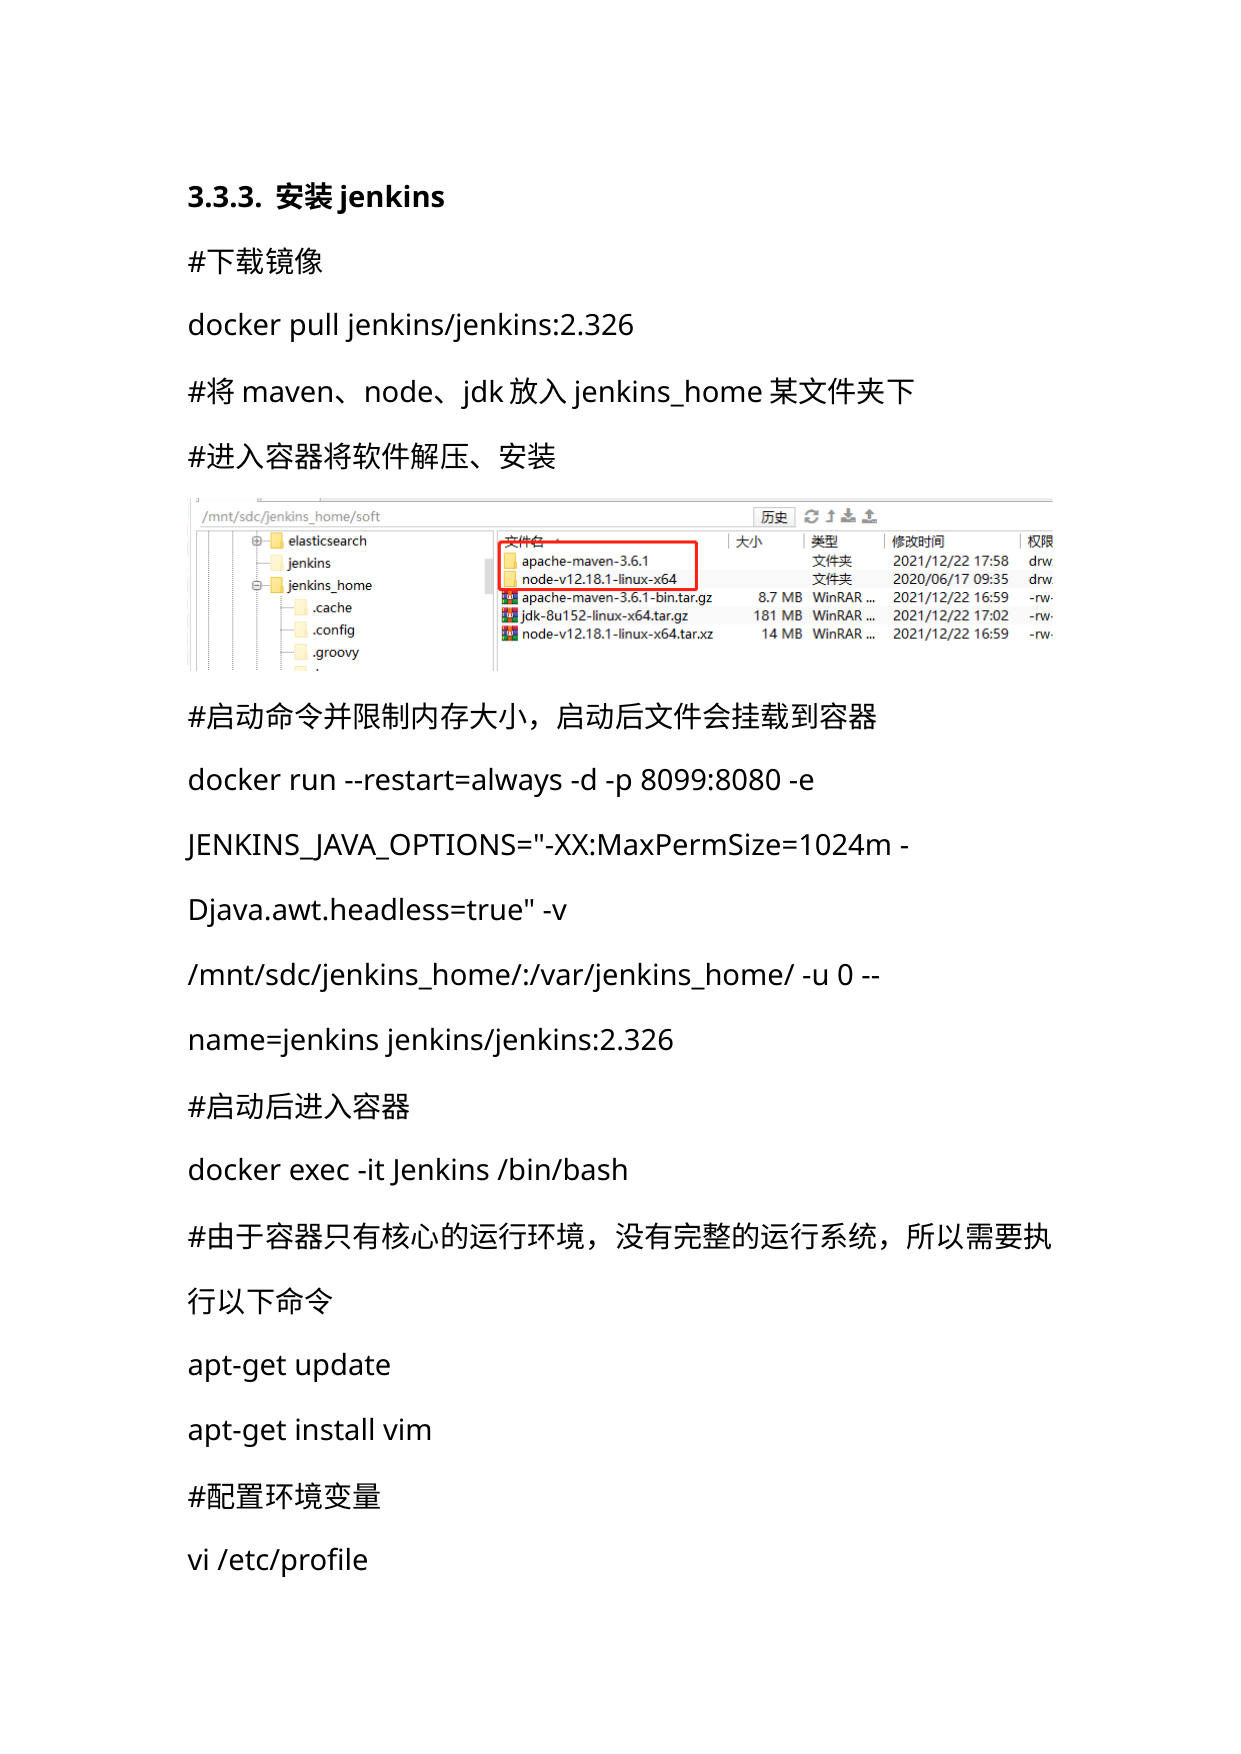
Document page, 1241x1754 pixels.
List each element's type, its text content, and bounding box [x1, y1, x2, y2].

text docker exec -it Jenkins /bin/bash [187, 1137, 1053, 1202]
text #配置环境变量 [187, 1462, 1053, 1527]
picture [187, 498, 1053, 671]
text vi /etc/profile [187, 1527, 1053, 1592]
subtitle 安装jenkins [187, 162, 1053, 227]
text #由于容器只有核心的运行环境，没有完整的运行系统，所以需要执行以下命令 [187, 1202, 1053, 1332]
text docker run --restart=always -d -p 8099:8080 -e JENKINS_JAVA_OPTIONS="-XX:MaxPermSize=1024m -Djava.awt.headless=true" -v /mnt/sdc/jenkins_home/:/var/jenkins_home/ -u 0 --name=jenkins jenkins/jenkins:2.326 [187, 747, 1053, 1072]
text #启动命令并限制内存大小，启动后文件会挂载到容器 [187, 682, 1053, 747]
text docker pull jenkins/jenkins:2.326 [187, 292, 1053, 357]
text apt-get install vim [187, 1397, 1053, 1462]
text apt-get update [187, 1332, 1053, 1397]
text #启动后进入容器 [187, 1072, 1053, 1137]
text #进入容器将软件解压、安装 [187, 422, 1053, 487]
text #下载镜像 [187, 227, 1053, 292]
text #将maven、node、jdk放入jenkins_home某文件夹下 [187, 357, 1053, 422]
